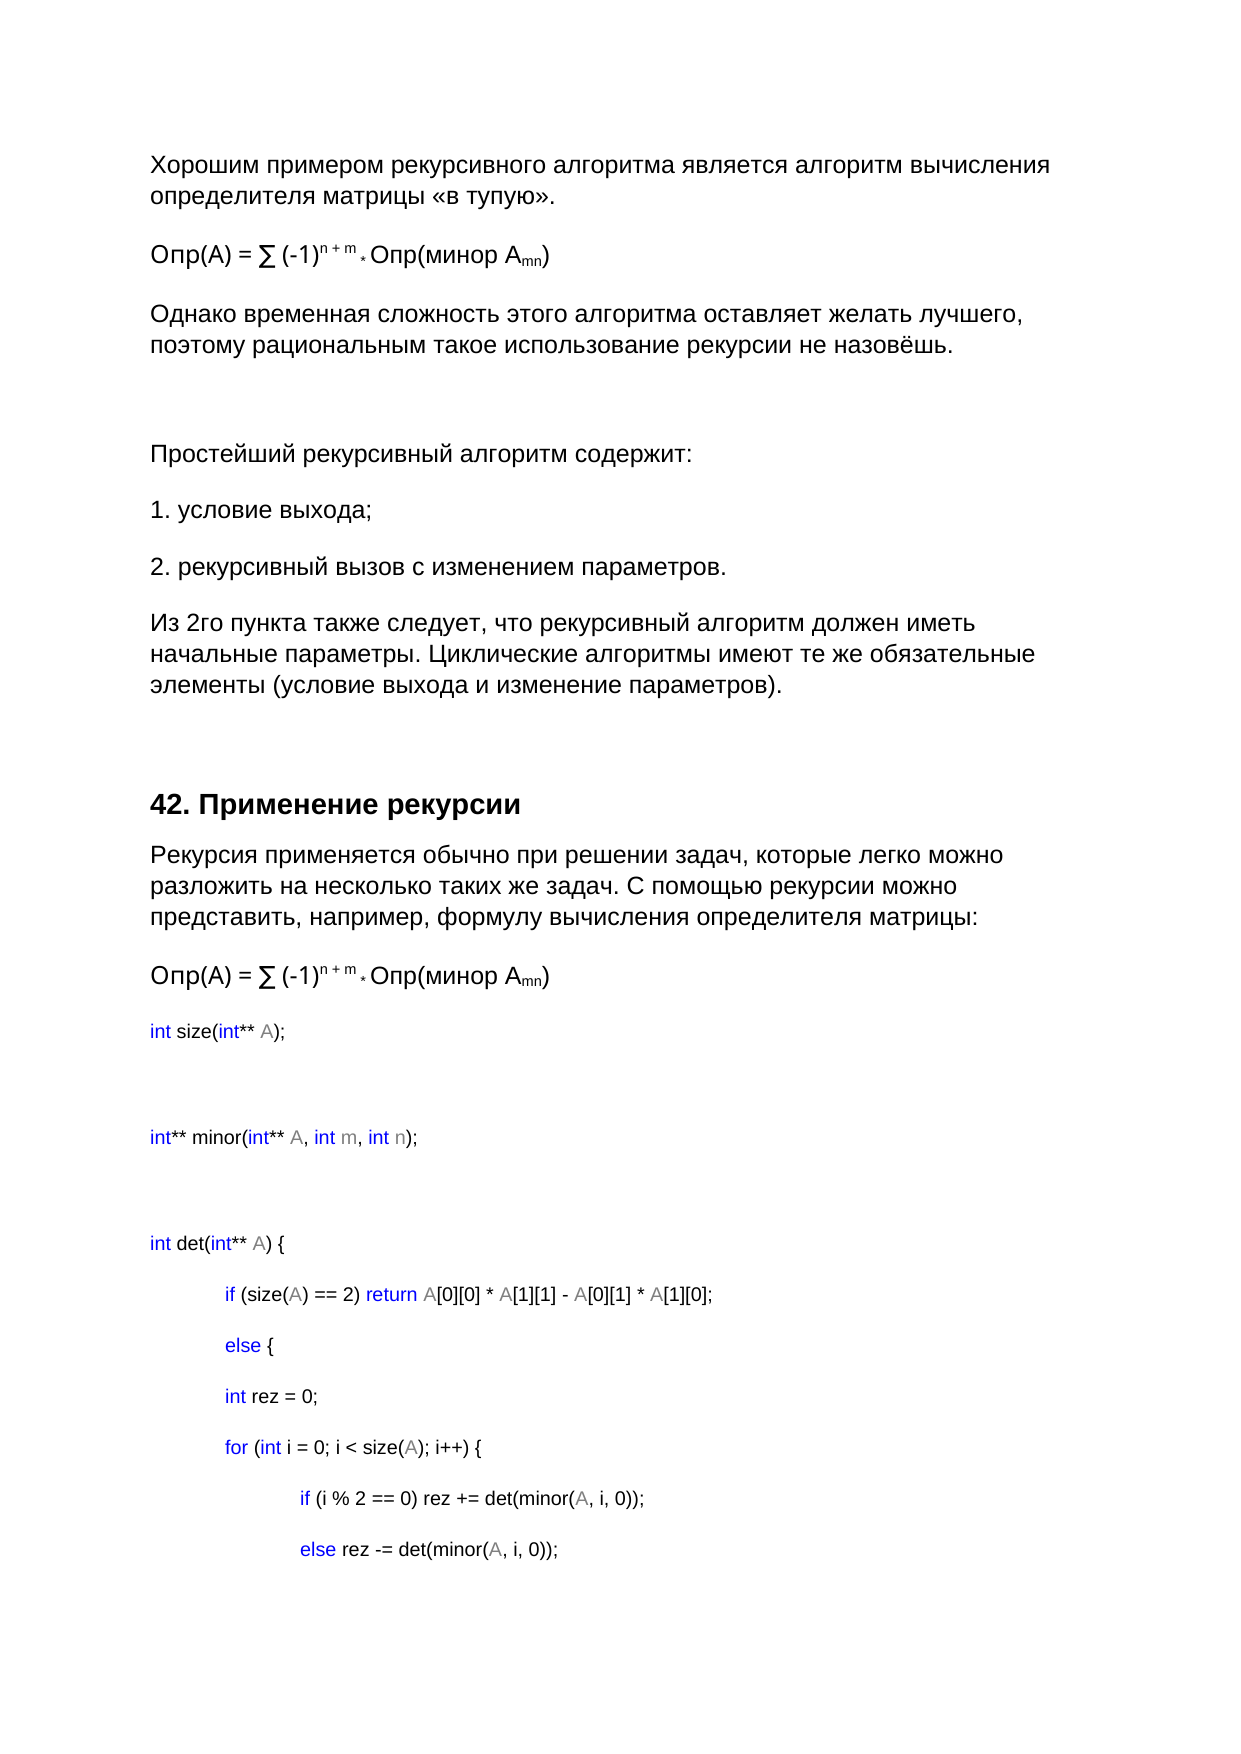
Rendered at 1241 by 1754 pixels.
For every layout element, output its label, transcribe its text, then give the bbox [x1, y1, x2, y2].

text Хорошим примером рекурсивного алгоритма является алгоритм вычисления определителя матрицы «в тупую». [150, 150, 1090, 210]
text if (i % 2 == 0) rez += det(minor(A, i, 0)); [150, 1487, 1090, 1510]
text else rez -= det(minor(A, i, 0)); [150, 1538, 1090, 1561]
text Опр(А) = ∑ (-1)n + m * Опр(минор Аmn) [150, 958, 1090, 992]
text else { [150, 1334, 1090, 1357]
text Рекурсия применяется обычно при решении задач, которые легко можно разложить на несколько таких же задач. С помощью рекурсии можно представить, например, формулу вычисления определителя матрицы: [150, 839, 1090, 930]
text int det(int** A) { [150, 1232, 1090, 1255]
text 42. Применение рекурсии [150, 787, 1090, 820]
text 1. условие выхода; [150, 495, 1090, 524]
text 2. рекурсивный вызов с изменением параметров. [150, 551, 1090, 580]
text Опр(А) = ∑ (-1)n + m * Опр(минор Аmn) [150, 237, 1090, 271]
text if (size(A) == 2) return A[0][0] * A[1][1] - A[0][1] * A[1][0]; [150, 1283, 1090, 1306]
text int size(int** A); [150, 1019, 1090, 1042]
text int** minor(int** A, int m, int n); [150, 1126, 1090, 1148]
text Однако временная сложность этого алгоритма оставляет желать лучшего, поэтому рациональным такое использование рекурсии не назовёшь. [150, 299, 1090, 359]
text Простейший рекурсивный алгоритм содержит: [150, 439, 1090, 468]
text int rez = 0; [150, 1385, 1090, 1408]
text for (int i = 0; i < size(A); i++) { [150, 1436, 1090, 1459]
text Из 2го пункта также следует, что рекурсивный алгоритм должен иметь начальные параметры. Циклические алгоритмы имеют те же обязательные элементы (условие выхода и изменение параметров). [150, 607, 1090, 698]
